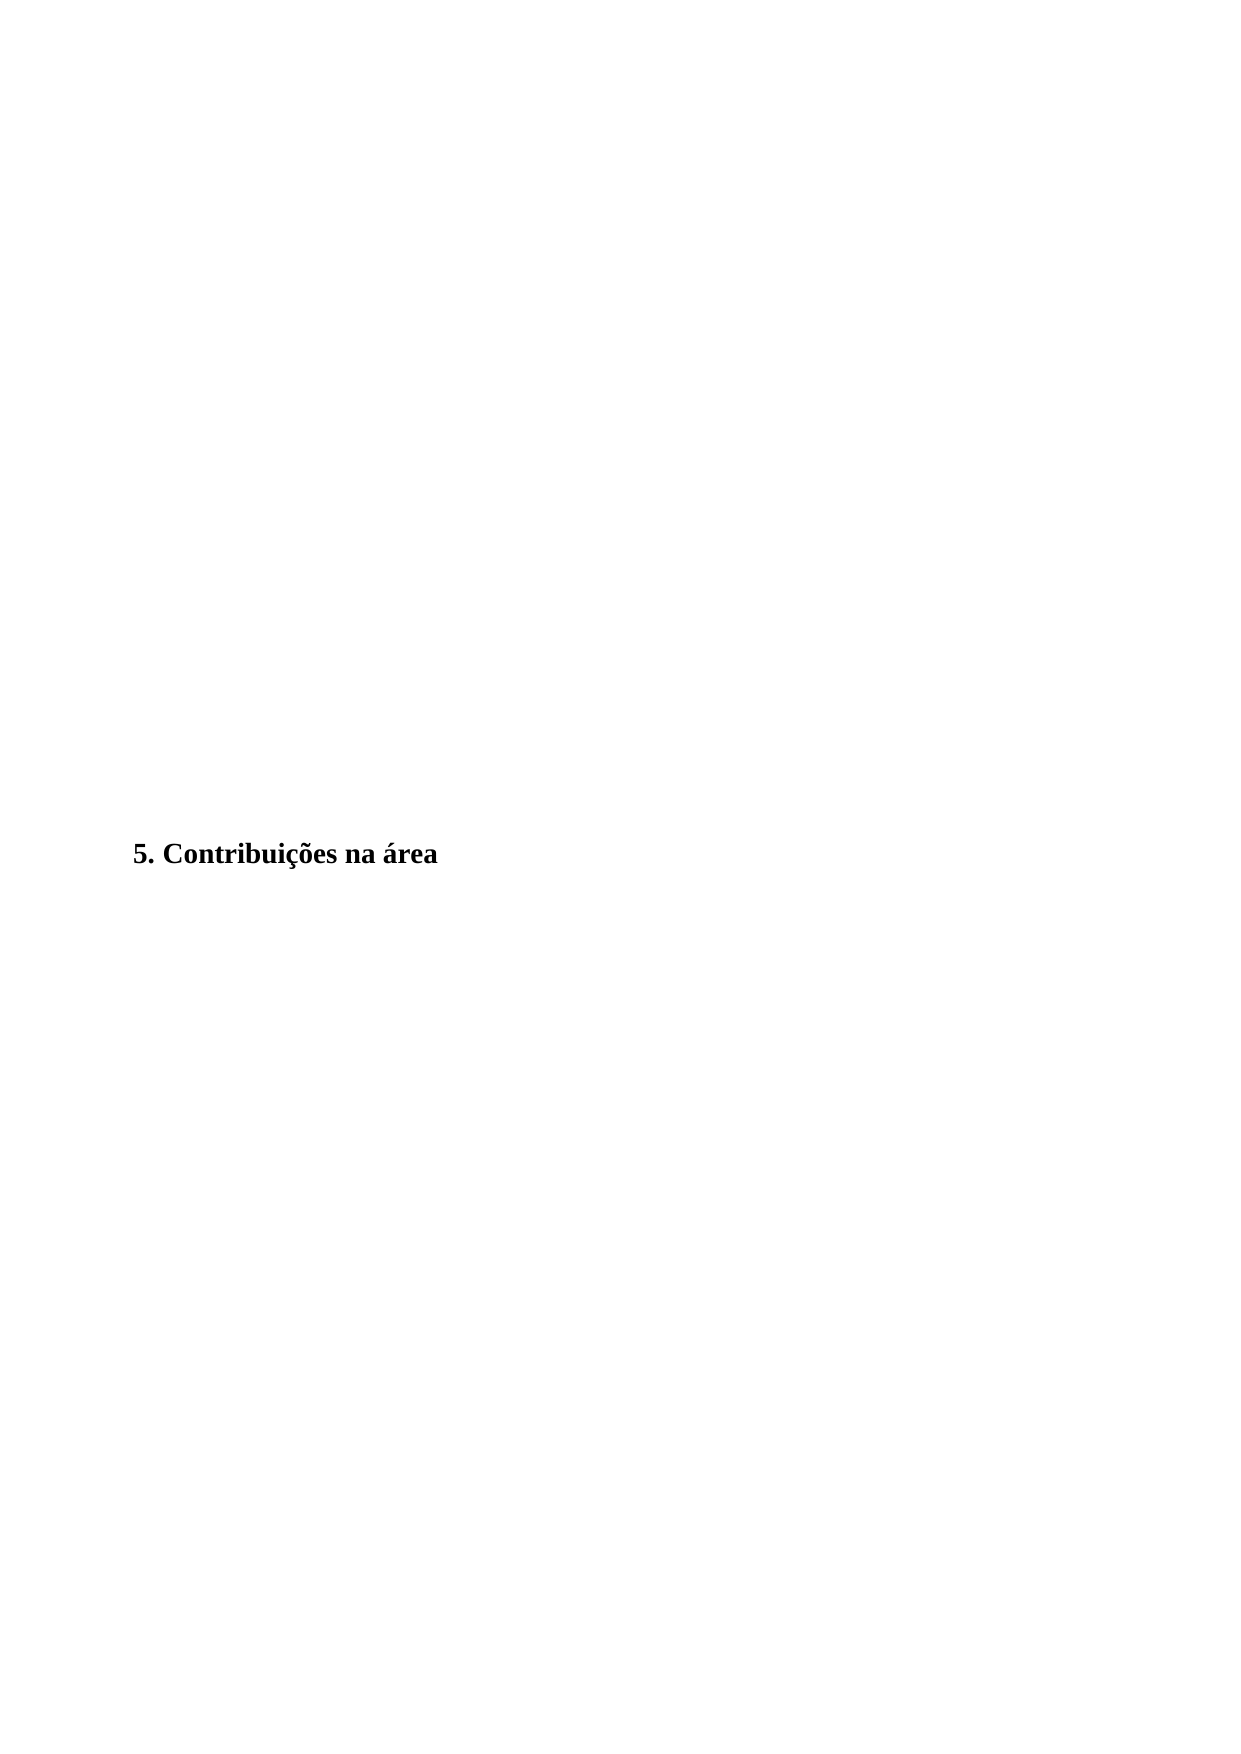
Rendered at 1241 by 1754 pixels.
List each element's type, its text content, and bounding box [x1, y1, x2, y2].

subtitle Contribuições na área [133, 836, 1122, 870]
